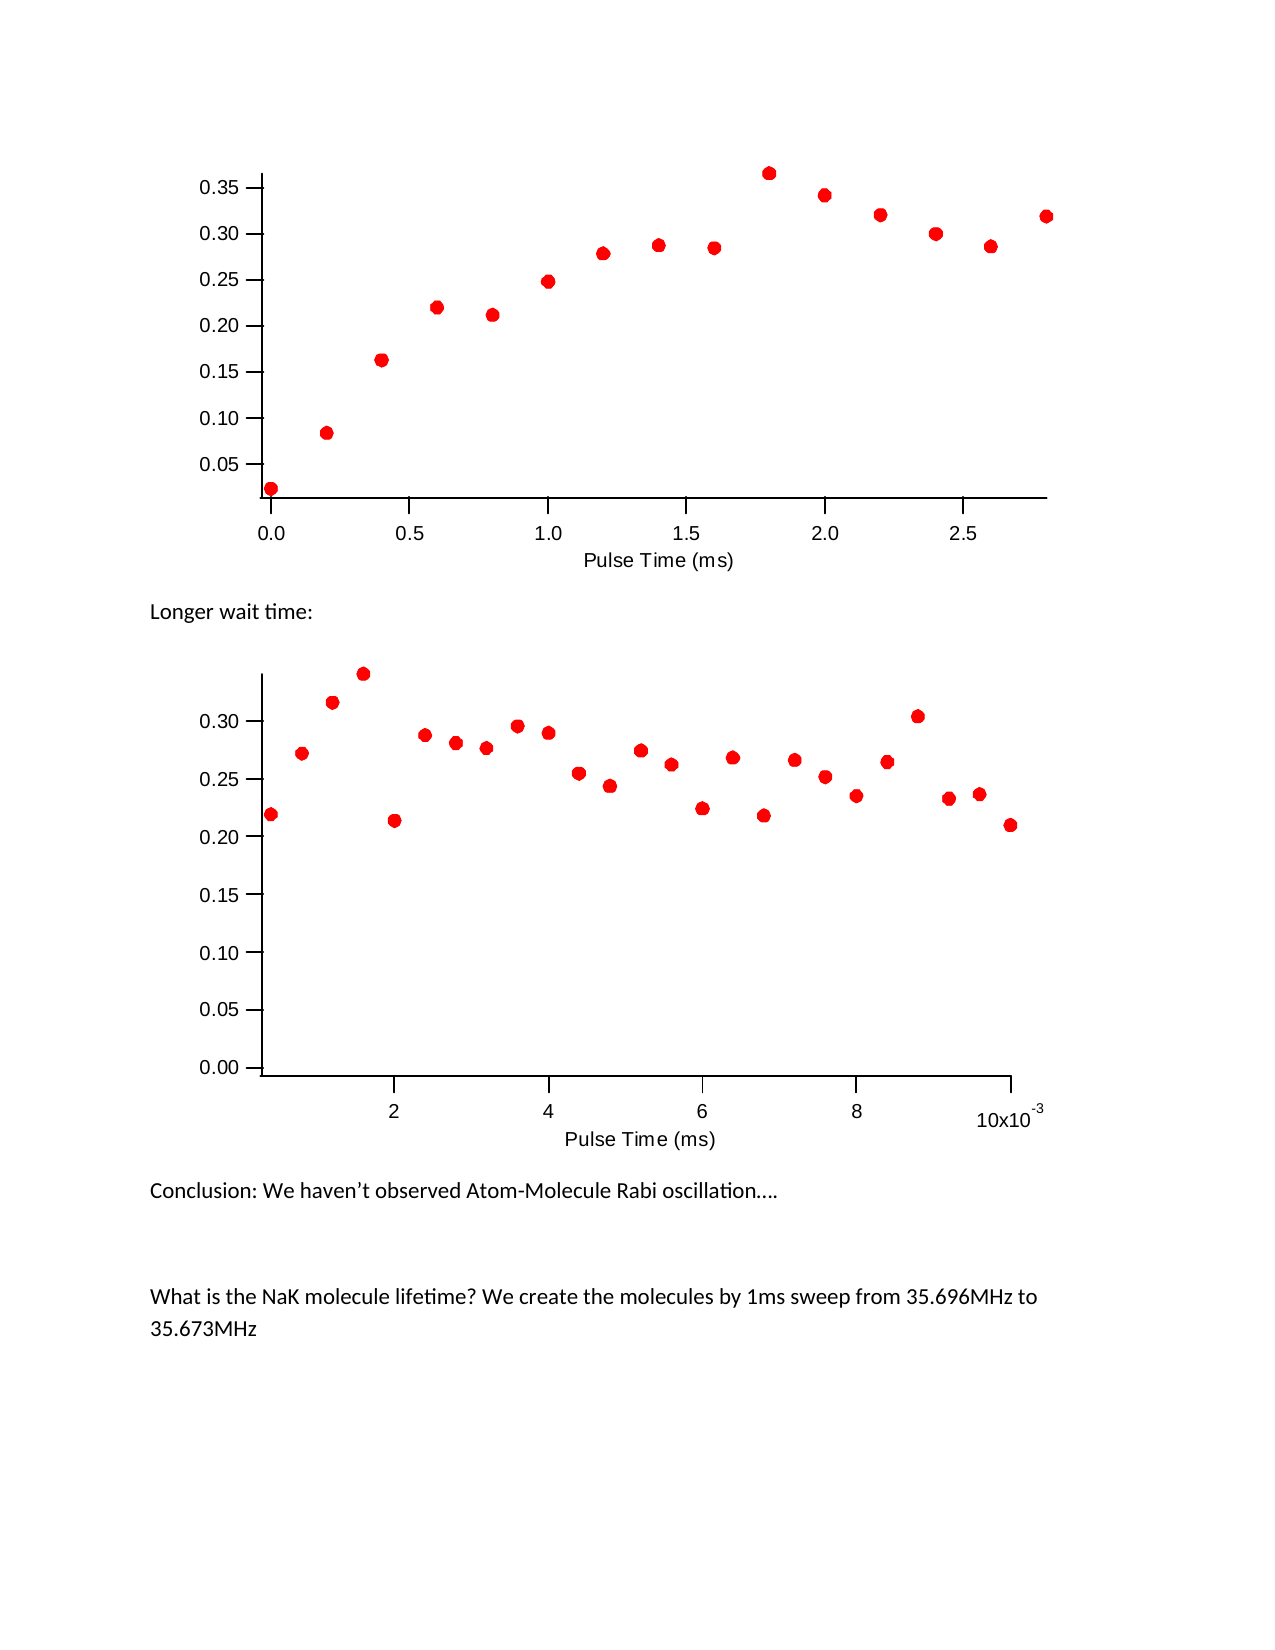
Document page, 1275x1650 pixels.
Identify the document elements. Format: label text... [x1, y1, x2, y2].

text What is the NaK molecule lifetime? We create the molecules by 1ms sweep from 35.696MHz to 35.673MHz [150, 1282, 1125, 1342]
text Longer wait time: [150, 597, 1125, 625]
text Conclusion: We haven’t observed Atom-Molecule Rabi oscillation…. [150, 1176, 1125, 1204]
